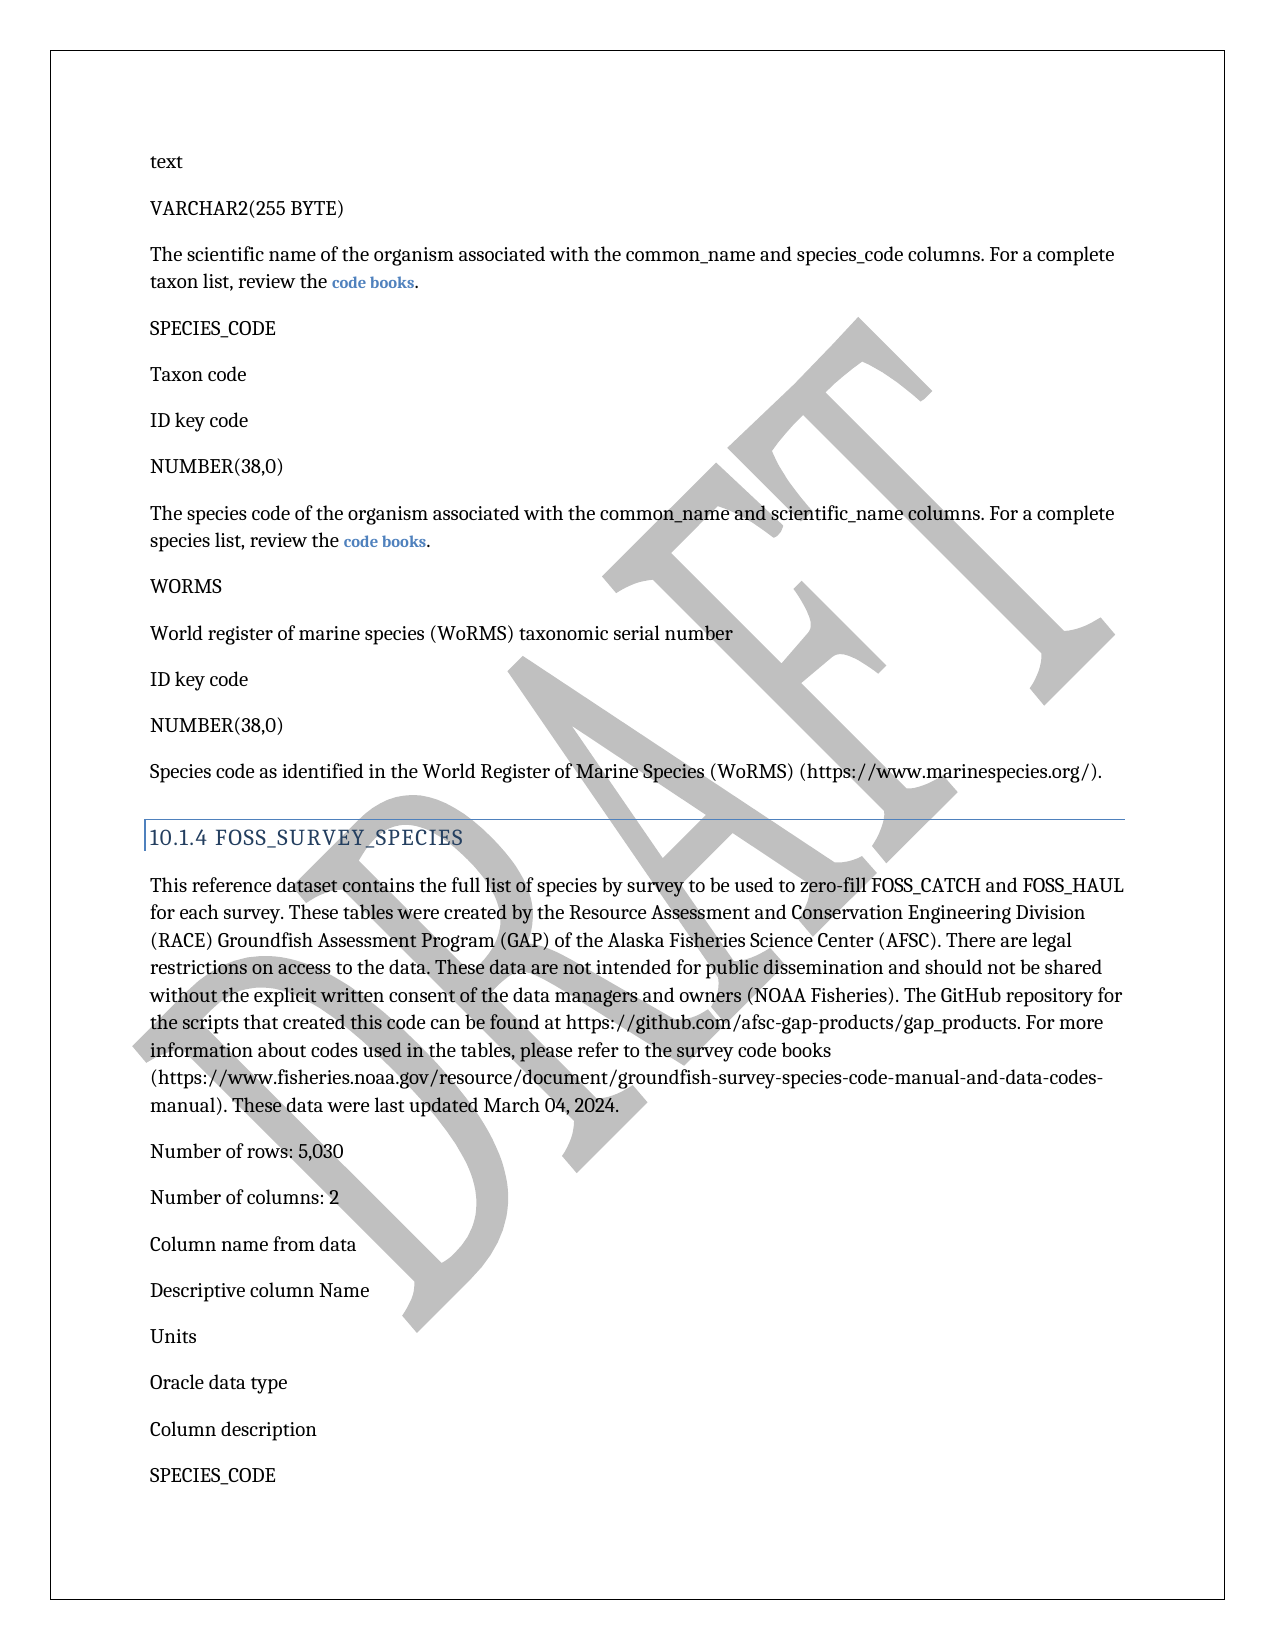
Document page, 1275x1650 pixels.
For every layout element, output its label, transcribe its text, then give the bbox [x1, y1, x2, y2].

text Number of columns: 2 [150, 1186, 1125, 1210]
text ID key code [150, 667, 1125, 691]
text SPECIES_CODE [150, 1463, 1125, 1487]
text This reference dataset contains the full list of species by survey to be used to zero-fill FOSS_CATCH and FOSS_HAUL for each survey. These tables were created by the Resource Assessment and Conservation Engineering Division (RACE) Groundfish Assessment Program (GAP) of the Alaska Fisheries Science Center (AFSC). There are legal restrictions on access to the data. These data are not intended for public dissemination and should not be shared without the explicit written consent of the data managers and owners (NOAA Fisheries). The GitHub repository for the scripts that created this code can be found at https://github.com/afsc-gap-products/gap_products. For more information about codes used in the tables, please refer to the survey code books (https://www.fisheries.noaa.gov/resource/document/groundfish-survey-species-code-manual-and-data-codes-manual). These data were last updated March 04, 2024. [150, 873, 1125, 1117]
text The species code of the organism associated with the common_name and scientific_name columns. For a complete species list, review the code books. [150, 501, 1125, 553]
text Column description [150, 1417, 1125, 1441]
text SPECIES_CODE [150, 316, 1125, 340]
text NUMBER(38,0) [150, 455, 1125, 479]
text Column name from data [150, 1232, 1125, 1256]
text NUMBER(38,0) [150, 714, 1125, 738]
text WORMS [150, 575, 1125, 599]
text VARCHAR2(255 BYTE) [150, 196, 1125, 220]
text text [150, 150, 1125, 174]
subtitle 10.1.4 FOSS_SURVEY_SPECIES [146, 820, 1125, 851]
text Species code as identified in the World Register of Marine Species (WoRMS) (https://www.marinespecies.org/). [150, 760, 1125, 784]
text ID key code [150, 409, 1125, 433]
text The scientific name of the organism associated with the common_name and species_code columns. For a complete taxon list, review the code books. [150, 242, 1125, 294]
text Units [150, 1325, 1125, 1349]
text Descriptive column Name [150, 1278, 1125, 1302]
text Number of rows: 5,030 [150, 1140, 1125, 1164]
text World register of marine species (WoRMS) taxonomic serial number [150, 621, 1125, 645]
text Taxon code [150, 362, 1125, 386]
text Oracle data type [150, 1371, 1125, 1395]
